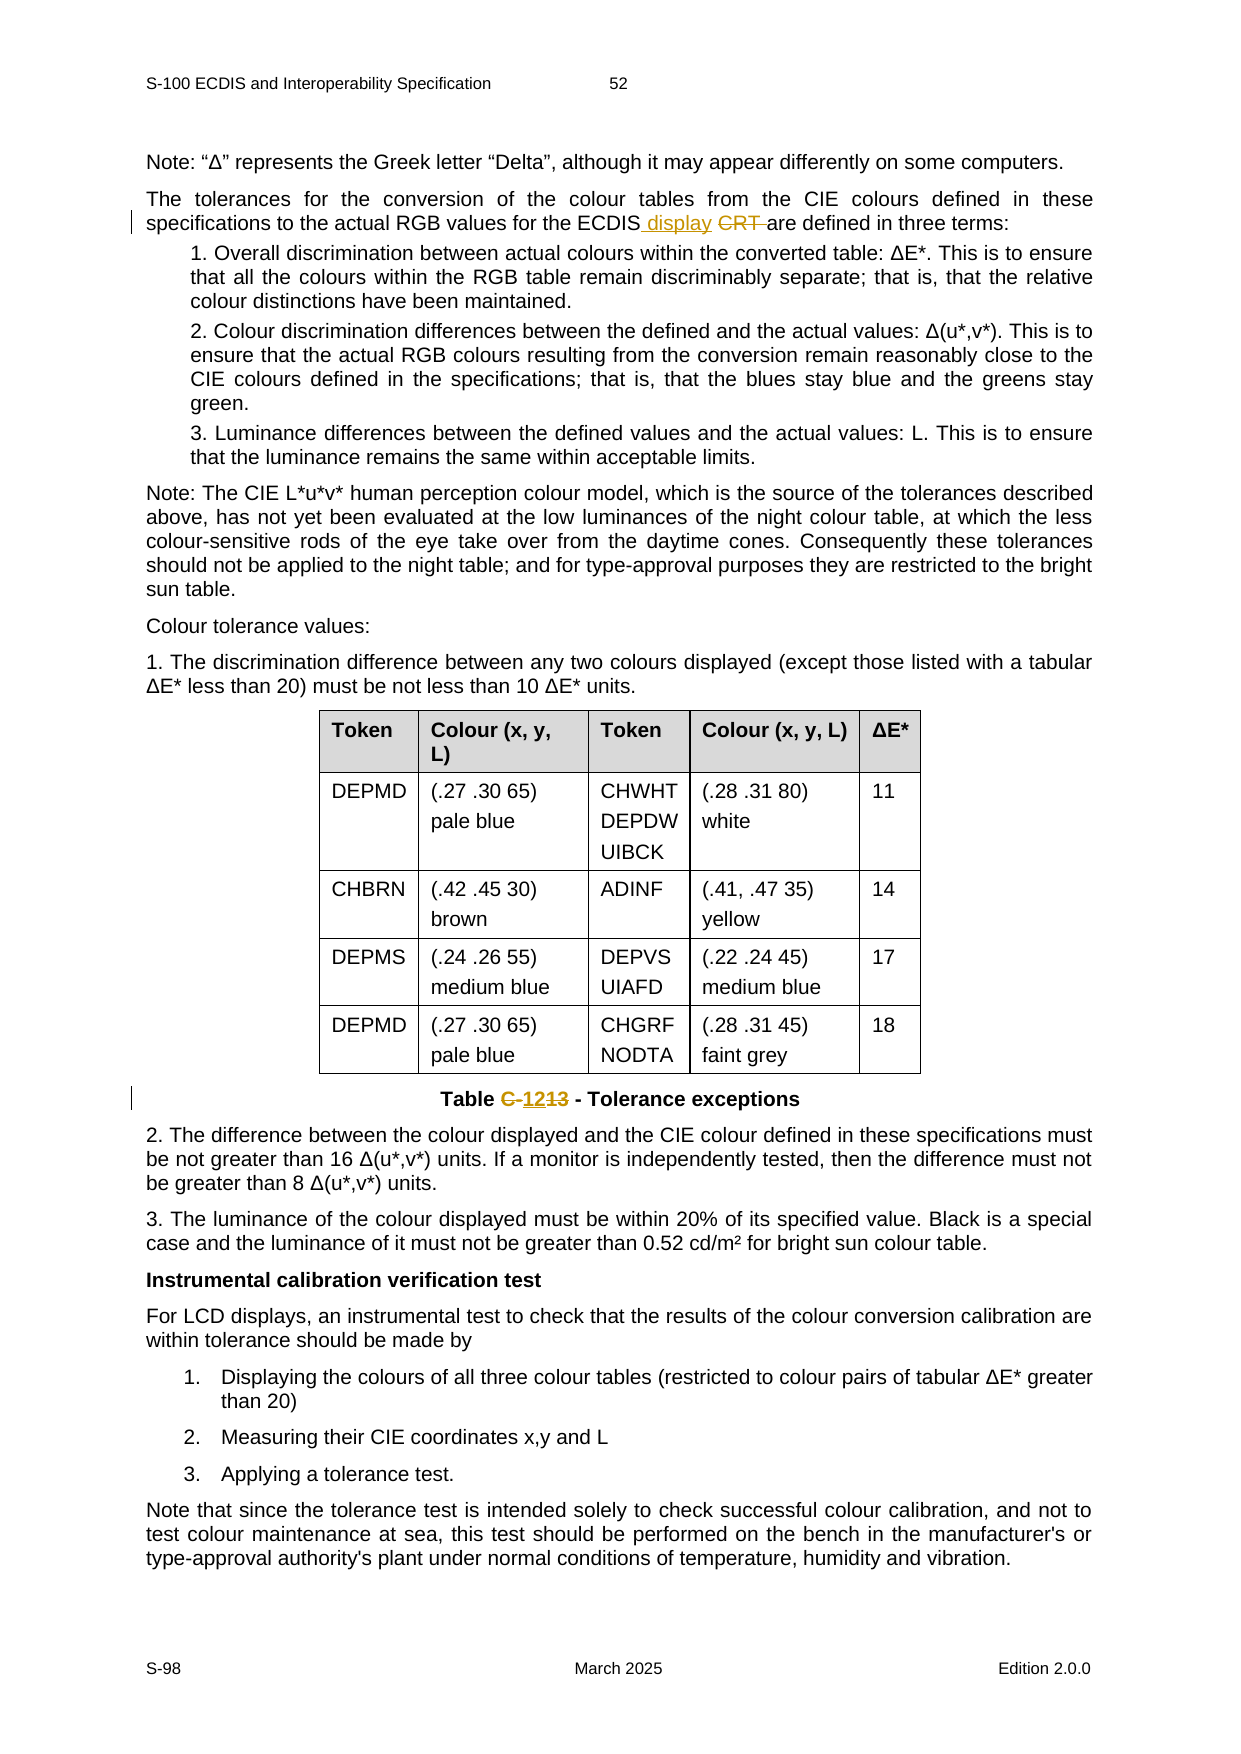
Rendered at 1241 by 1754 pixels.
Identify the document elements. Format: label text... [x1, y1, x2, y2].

table_cell DEPVS UIAFD [589, 939, 689, 1005]
table_cell (.27 .30 65) pale blue [419, 773, 588, 870]
table_cell CHBRN [320, 871, 418, 937]
table_cell CHWHT DEPDW UIBCK [589, 773, 689, 870]
table_cell (.22 .24 45) medium blue [691, 939, 859, 1005]
table_cell 17 [860, 939, 920, 1005]
table_cell (.28 .31 80) white [691, 773, 859, 870]
text Note: The CIE L*u*v* human perception colour model, which is the source of the tolerances described above, has not yet been evaluated at the low luminances of the night colour table, at which the less colour-sensitive rods of the eye take over from the daytime cones. Consequently these tolerances should not be applied to the night table; and for type-approval purposes they are restricted to the bright sun table. [146, 481, 1094, 601]
table_cell DEPMS [320, 939, 418, 1005]
table_cell (.24 .26 55) medium blue [419, 939, 588, 1005]
list Applying a tolerance test. [183, 1461, 1094, 1485]
text 3. The luminance of the colour displayed must be within 20% of its specified value. Black is a special case and the luminance of it must not be greater than 0.52 cd/m² for bright sun colour table. [146, 1207, 1094, 1255]
text The tolerances for the conversion of the colour tables from the CIE colours defined in these specifications to the actual RGB values for the ECDIS are defined in three terms: [146, 186, 1094, 234]
table_cell (.27 .30 65) pale blue [419, 1006, 588, 1073]
text Note that since the tolerance test is intended solely to check successful colour calibration, and not to test colour maintenance at sea, this test should be performed on the bench in the manufacturer's or type-approval authority's plant under normal conditions of temperature, humidity and vibration. [146, 1498, 1094, 1570]
text 1. Overall discrimination between actual colours within the converted table: ΔE*. This is to ensure that all the colours within the RGB table remain discriminably separate; that is, that the relative colour distinctions have been maintained. [190, 241, 1094, 312]
table_header Colour (x, y, L) [691, 711, 859, 772]
text 1. The discrimination difference between any two colours displayed (except those listed with a tabular ΔE* less than 20) must be not less than 10 ΔE* units. [146, 650, 1094, 698]
table_cell CHGRF NODTA [589, 1006, 689, 1073]
table_cell DEPMD [320, 1006, 418, 1073]
table_header ΔE* [860, 711, 920, 772]
list Measuring their CIE coordinates x,y and L [183, 1425, 1094, 1449]
table_header Colour (x, y, L) [419, 711, 588, 772]
text Table - Tolerance exceptions [146, 1086, 1094, 1110]
text 3. Luminance differences between the defined values and the actual values: L. This is to ensure that the luminance remains the same within acceptable limits. [190, 421, 1094, 469]
table_cell ADINF [589, 871, 689, 937]
text 2. Colour discrimination differences between the defined and the actual values: Δ(u*,v*). This is to ensure that the actual RGB colours resulting from the conversion remain reasonably close to the CIE colours defined in the specifications; that is, that the blues stay blue and the greens stay green. [190, 319, 1094, 414]
table_cell (.28 .31 45) faint grey [691, 1006, 859, 1073]
table_cell 14 [860, 871, 920, 937]
text Note: “Δ” represents the Greek letter “Delta”, although it may appear differently on some computers. [146, 150, 1094, 174]
text Colour tolerance values: [146, 613, 1094, 637]
text For LCD displays, an instrumental test to check that the results of the colour conversion calibration are within tolerance should be made by [146, 1304, 1094, 1352]
table_cell DEPMD [320, 773, 418, 870]
table_header Token [320, 711, 418, 772]
text 2. The difference between the colour displayed and the CIE colour defined in these specifications must be not greater than 16 Δ(u*,v*) units. If a monitor is independently tested, then the difference must not be greater than 8 Δ(u*,v*) units. [146, 1123, 1094, 1195]
table_cell (.42 .45 30) brown [419, 871, 588, 937]
subtitle Instrumental calibration verification test [146, 1268, 1094, 1292]
table_header Token [589, 711, 689, 772]
table_cell 11 [860, 773, 920, 870]
list Displaying the colours of all three colour tables (restricted to colour pairs of tabular ΔE* greater than 20) [183, 1364, 1094, 1412]
table_cell 18 [860, 1006, 920, 1073]
table_cell (.41, .47 35) yellow [691, 871, 859, 937]
